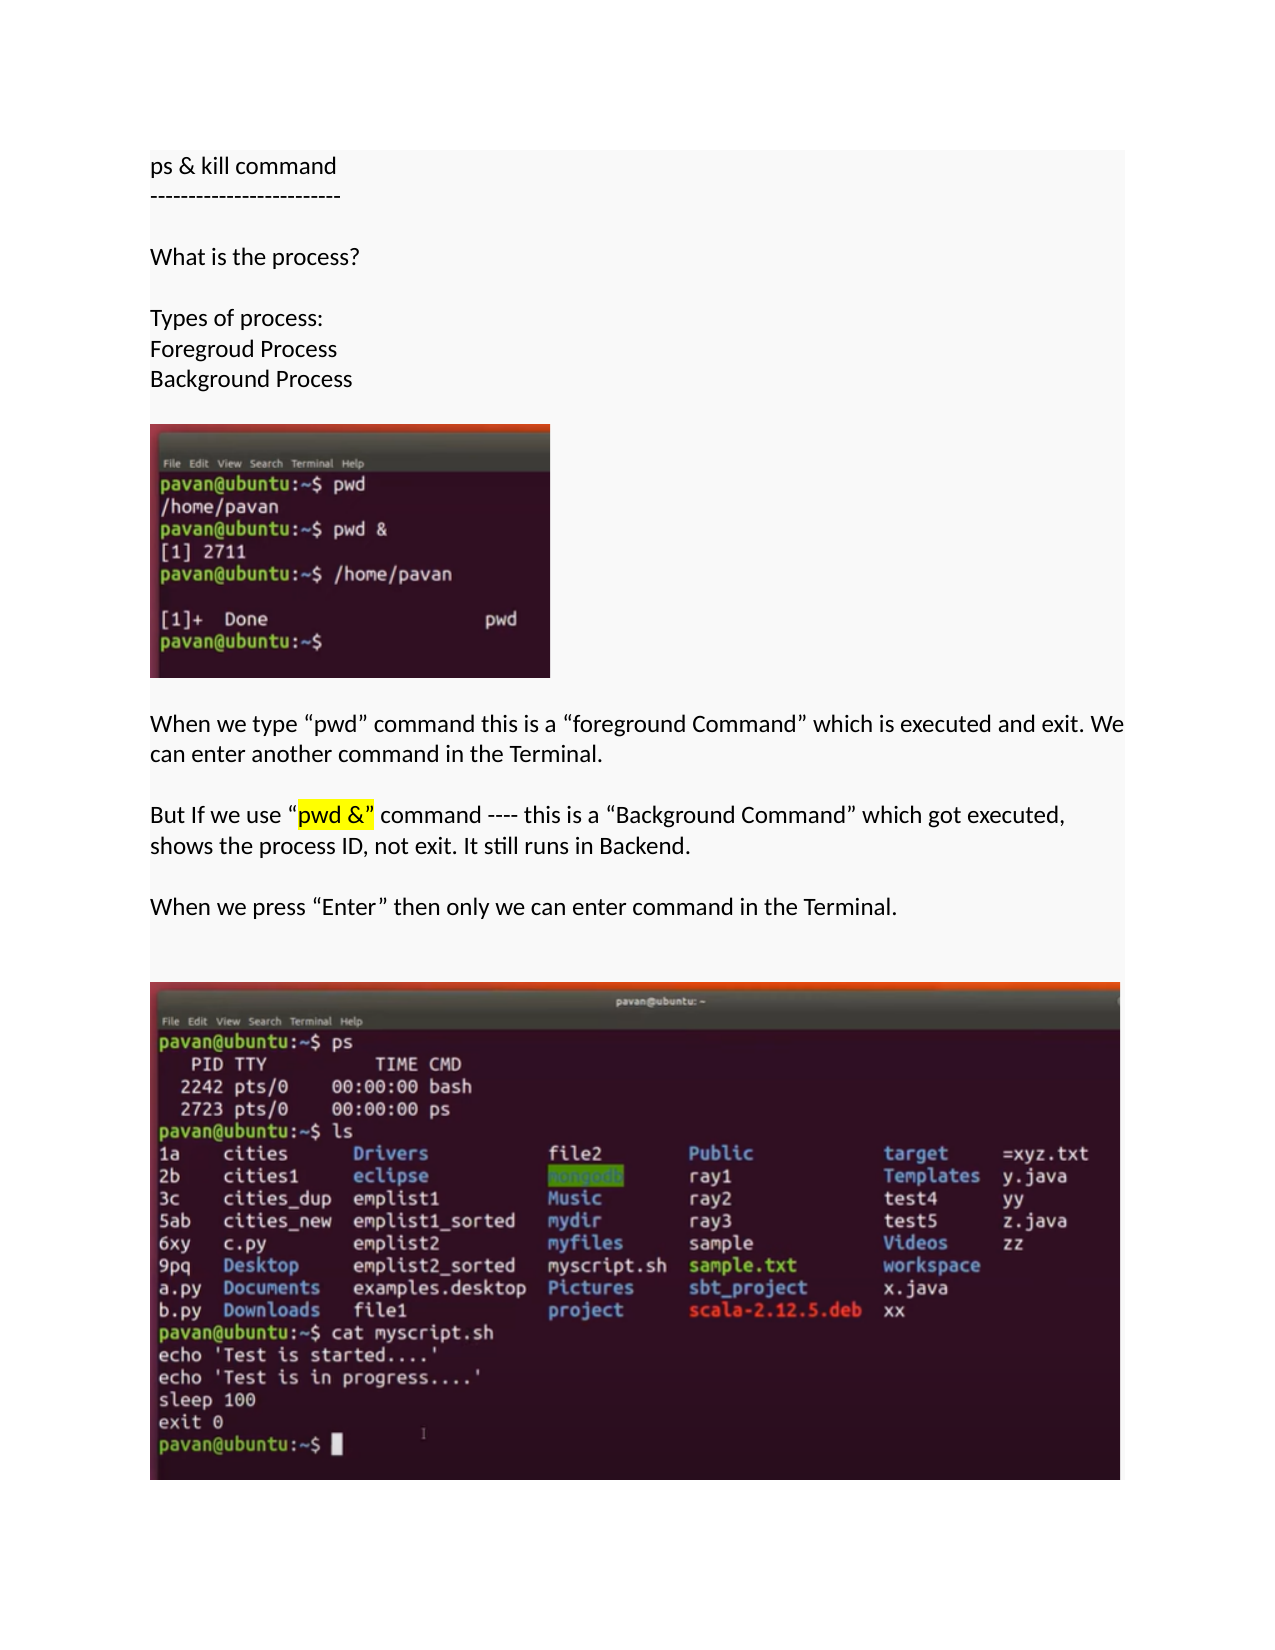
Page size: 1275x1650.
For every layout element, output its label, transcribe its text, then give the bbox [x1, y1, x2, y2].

text When we type “pwd” command this is a “foreground Command” which is executed and exit. We can enter another command in the Terminal. [150, 708, 1125, 769]
text When we press “Enter” then only we can enter command in the Terminal. [150, 891, 1125, 921]
text ps & kill command [150, 150, 1125, 181]
text ------------------------- [150, 181, 1125, 211]
text What is the process? [150, 242, 1125, 272]
text But If we use “pwd &” command ---- this is a “Background Command” which got executed, shows the process ID, not exit. It still runs in Backend. [150, 799, 1125, 860]
text Foregroud Process [150, 333, 1125, 364]
text Background Process [150, 364, 1125, 394]
picture [150, 982, 1121, 1480]
text Types of process: [150, 303, 1125, 333]
picture [150, 424, 550, 678]
